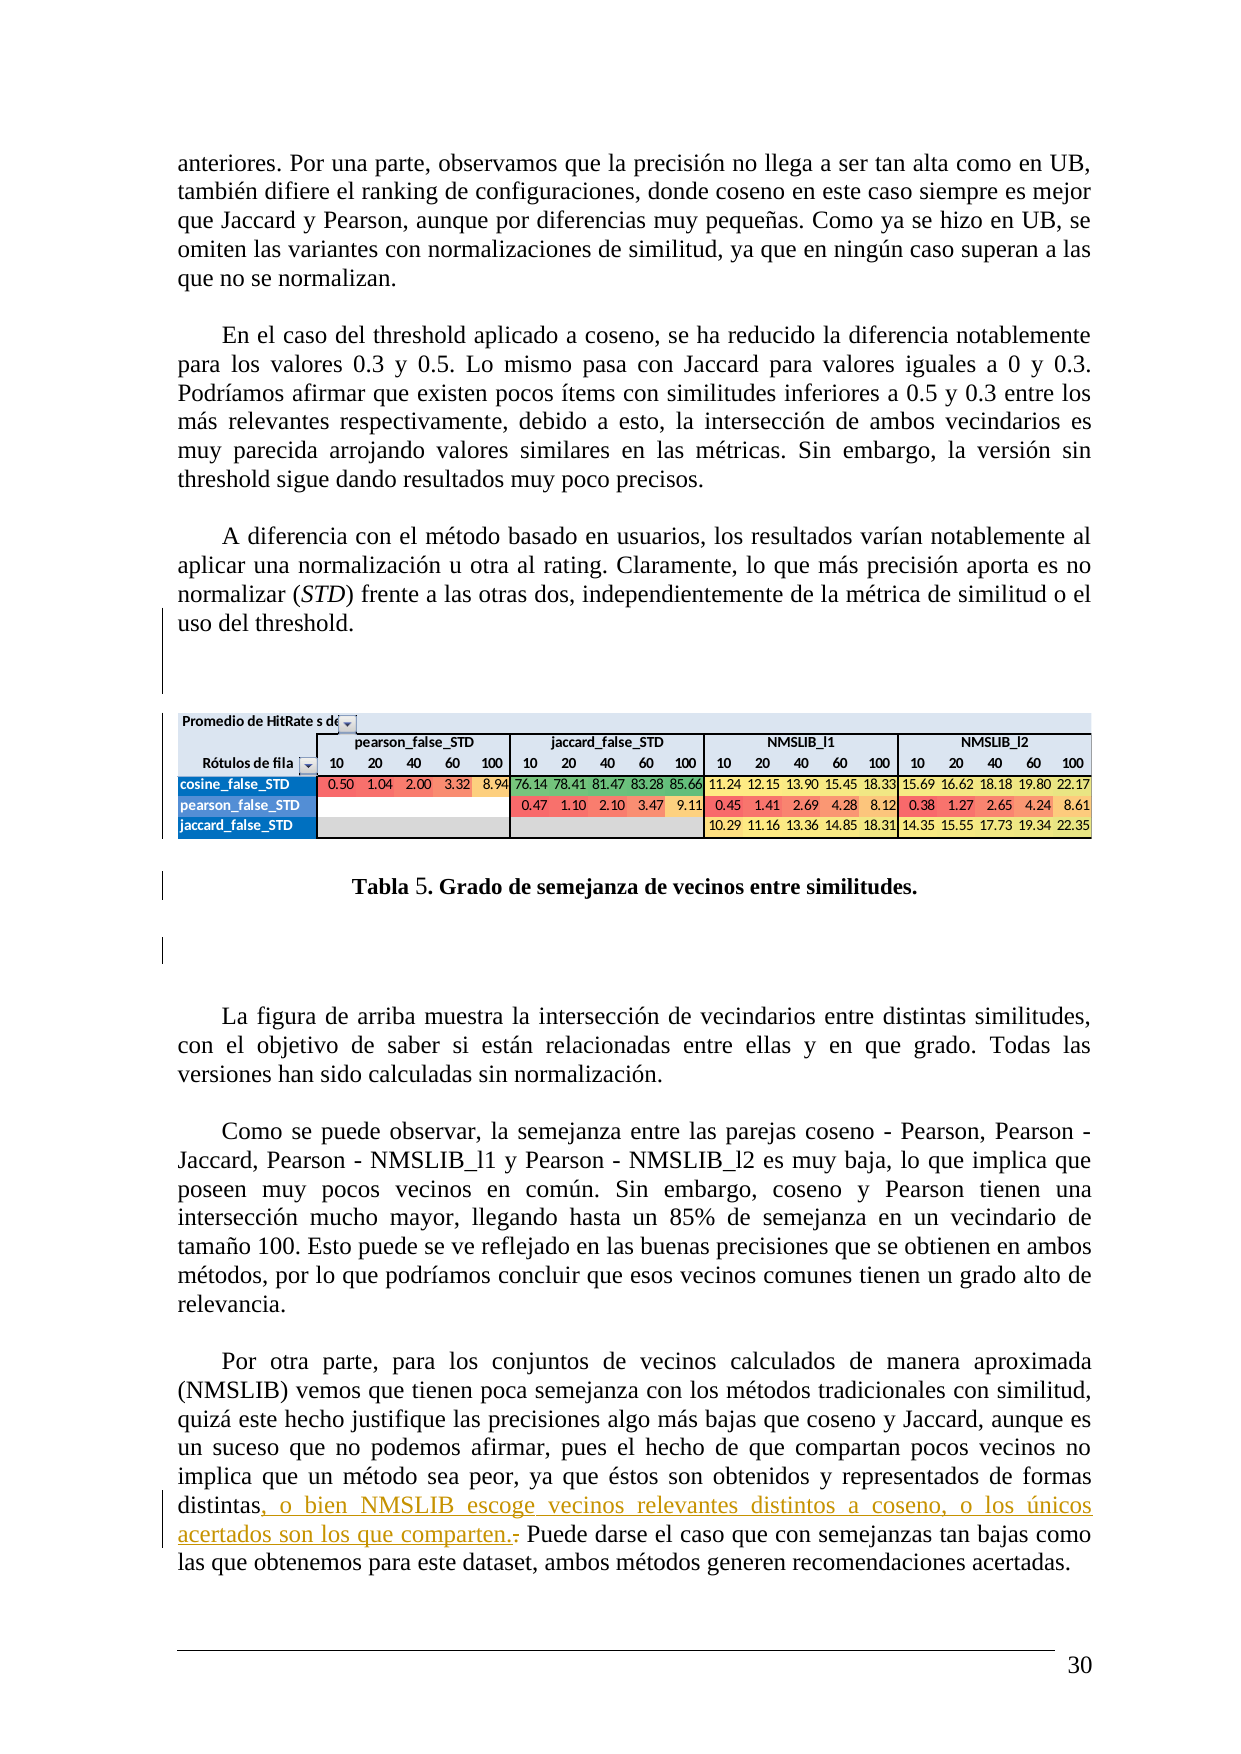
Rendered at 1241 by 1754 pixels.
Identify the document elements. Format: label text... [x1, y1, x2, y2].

list La figura de arriba muestra la intersección de vecindarios entre distintas similitudes, con el objetivo de saber si están relacionadas entre ellas y en que grado. Todas las versiones han sido calculadas sin normalización. [177, 1001, 1092, 1087]
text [177, 148, 1092, 291]
text Tabla . Grado de semejanza de vecinos entre similitudes. [177, 871, 1092, 900]
text En el caso del threshold aplicado a coseno, se ha reducido la diferencia notablemente para los valores 0.3 y 0.5. Lo mismo pasa con Jaccard para valores iguales a 0 y 0.3. Podríamos afirmar que existen pocos ítems con similitudes inferiores a 0.5 y 0.3 entre los más relevantes respectivamente, debido a esto, la intersección de ambos vecindarios es muy parecida arrojando valores similares en las métricas. Sin embargo, la versión sin threshold sigue dando resultados muy poco precisos. [177, 320, 1092, 493]
list Por otra parte, para los conjuntos de vecinos calculados de manera aproximada (NMSLIB) vemos que tienen poca semejanza con los métodos tradicionales con similitud, quizá este hecho justifique las precisiones algo más bajas que coseno y Jaccard, aunque es un suceso que no podemos afirmar, pues el hecho de que compartan pocos vecinos no implica que un método sea peor, ya que éstos son obtenidos y representados de formas distintas Puede darse el caso que con semejanzas tan bajas como las que obtenemos para este dataset, ambos métodos generen recomendaciones acertadas. [177, 1346, 1092, 1576]
list Como se puede observar, la semejanza entre las parejas coseno - Pearson, Pearson - Jaccard, Pearson - NMSLIB_l1 y Pearson - NMSLIB_l2 es muy baja, lo que implica que poseen muy pocos vecinos en común. Sin embargo, coseno y Pearson tienen una intersección mucho mayor, llegando hasta un 85% de semejanza en un vecindario de tamaño 100. Esto puede se ve reflejado en las buenas precisiones que se obtienen en ambos métodos, por lo que podríamos concluir que esos vecinos comunes tienen un grado alto de relevancia. [177, 1116, 1092, 1317]
text A diferencia con el método basado en usuarios, los resultados varían notablemente al aplicar una normalización u otra al rating. Claramente, lo que más precisión aporta es no normalizar (STD) frente a las otras dos, independientemente de la métrica de similitud o el uso del threshold. [177, 521, 1092, 636]
